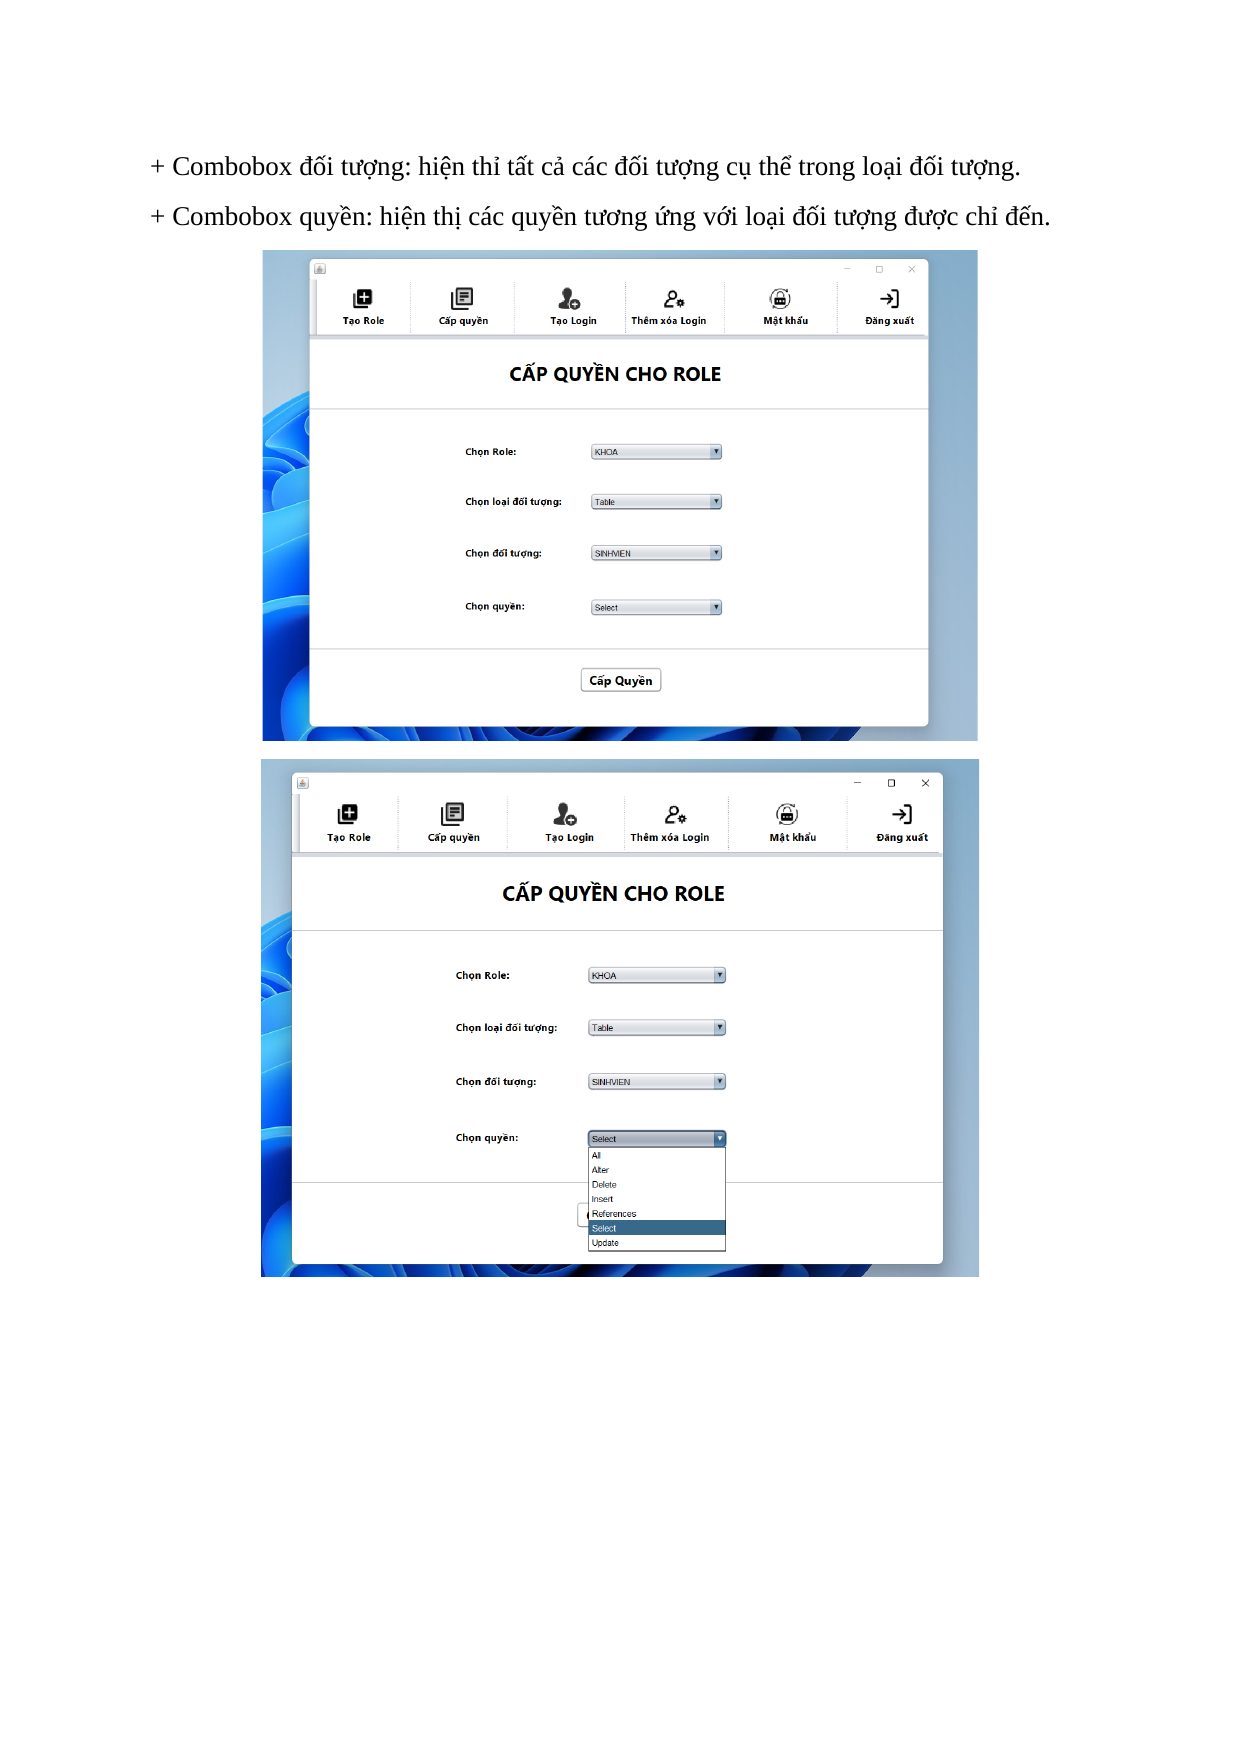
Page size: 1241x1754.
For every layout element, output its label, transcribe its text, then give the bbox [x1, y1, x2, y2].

text + Combobox đối tượng: hiện thỉ tất cả các đối tượng cụ thể trong loại đối tượng. [150, 150, 1090, 181]
picture [262, 250, 978, 741]
picture [261, 759, 980, 1277]
text + Combobox quyền: hiện thị các quyền tương ứng với loại đối tượng được chỉ đến. [150, 200, 1090, 231]
